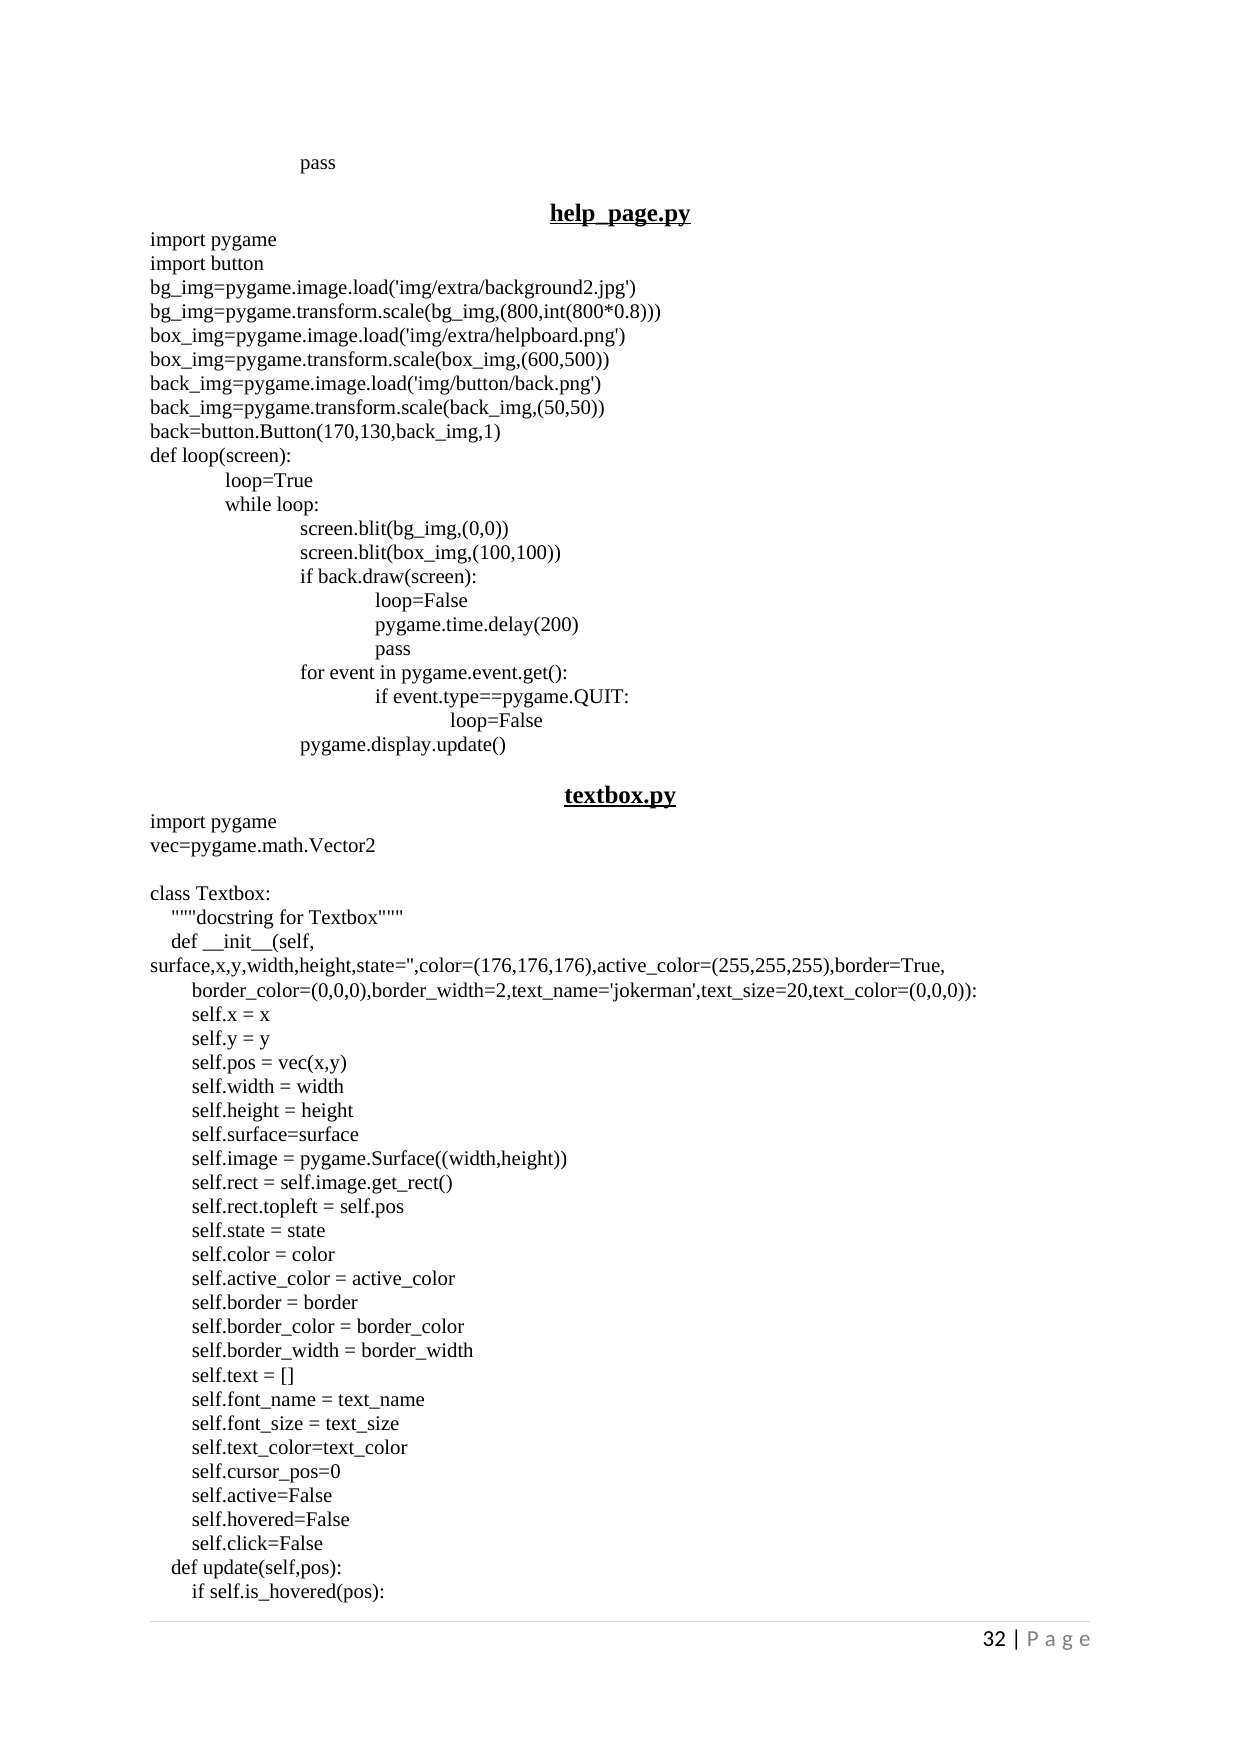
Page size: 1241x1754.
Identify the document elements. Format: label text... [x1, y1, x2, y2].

list self.cursor_pos=0 [150, 1459, 1090, 1483]
list self.border_width = border_width [150, 1338, 1090, 1362]
list def __init__(self, surface,x,y,width,height,state='',color=(176,176,176),active_color=(255,255,255),border=True, [150, 929, 1090, 977]
list border_color=(0,0,0),border_width=2,text_name='jokerman',text_size=20,text_color=(0,0,0)): [150, 977, 1090, 1002]
list pass [150, 150, 1090, 174]
list box_img=pygame.image.load('img/extra/helpboard.png') [150, 323, 1090, 347]
list self.pos = vec(x,y) [150, 1050, 1090, 1074]
list textbox.py [150, 780, 1090, 809]
list self.border = border [150, 1290, 1090, 1314]
list self.hovered=False [150, 1507, 1090, 1531]
list """docstring for Textbox""" [150, 905, 1090, 929]
list self.text_color=text_color [150, 1435, 1090, 1459]
list self.active_color = active_color [150, 1266, 1090, 1290]
list box_img=pygame.transform.scale(box_img,(600,500)) [150, 347, 1090, 371]
list self.width = width [150, 1074, 1090, 1098]
list back=button.Button(170,130,back_img,1) [150, 419, 1090, 443]
list loop=False [150, 588, 1090, 612]
list self.active=False [150, 1483, 1090, 1507]
list self.text = [] [150, 1362, 1090, 1387]
list self.rect.topleft = self.pos [150, 1194, 1090, 1218]
list self.font_name = text_name [150, 1387, 1090, 1411]
list pygame.time.delay(200) [150, 612, 1090, 636]
list self.color = color [150, 1242, 1090, 1266]
list vec=pygame.math.Vector2 [150, 833, 1090, 857]
list if self.is_hovered(pos): [150, 1579, 1090, 1603]
list self.y = y [150, 1026, 1090, 1050]
list class Textbox: [150, 881, 1090, 905]
list self.click=False [150, 1531, 1090, 1555]
list if event.type==pygame.QUIT: [150, 684, 1090, 708]
list self.state = state [150, 1218, 1090, 1242]
list self.surface=surface [150, 1122, 1090, 1146]
list if back.draw(screen): [150, 564, 1090, 588]
list bg_img=pygame.transform.scale(bg_img,(800,int(800*0.8))) [150, 299, 1090, 323]
list while loop: [150, 492, 1090, 516]
list import button [150, 251, 1090, 275]
list def loop(screen): [150, 443, 1090, 467]
list pass [150, 636, 1090, 660]
list for event in pygame.event.get(): [150, 660, 1090, 684]
list import pygame [150, 809, 1090, 833]
list loop=False [150, 708, 1090, 732]
list screen.blit(bg_img,(0,0)) [150, 516, 1090, 540]
list import pygame [150, 227, 1090, 251]
list bg_img=pygame.image.load('img/extra/background2.jpg') [150, 275, 1090, 299]
list back_img=pygame.image.load('img/button/back.png') [150, 371, 1090, 395]
list def update(self,pos): [150, 1555, 1090, 1579]
list loop=True [150, 467, 1090, 492]
list back_img=pygame.transform.scale(back_img,(50,50)) [150, 395, 1090, 419]
list self.rect = self.image.get_rect() [150, 1170, 1090, 1194]
list self.border_color = border_color [150, 1314, 1090, 1338]
list self.image = pygame.Surface((width,height)) [150, 1146, 1090, 1170]
list self.x = x [150, 1002, 1090, 1026]
list screen.blit(box_img,(100,100)) [150, 540, 1090, 564]
list help_page.py [150, 198, 1090, 227]
list self.font_size = text_size [150, 1411, 1090, 1435]
list pygame.display.update() [150, 732, 1090, 756]
list self.height = height [150, 1098, 1090, 1122]
